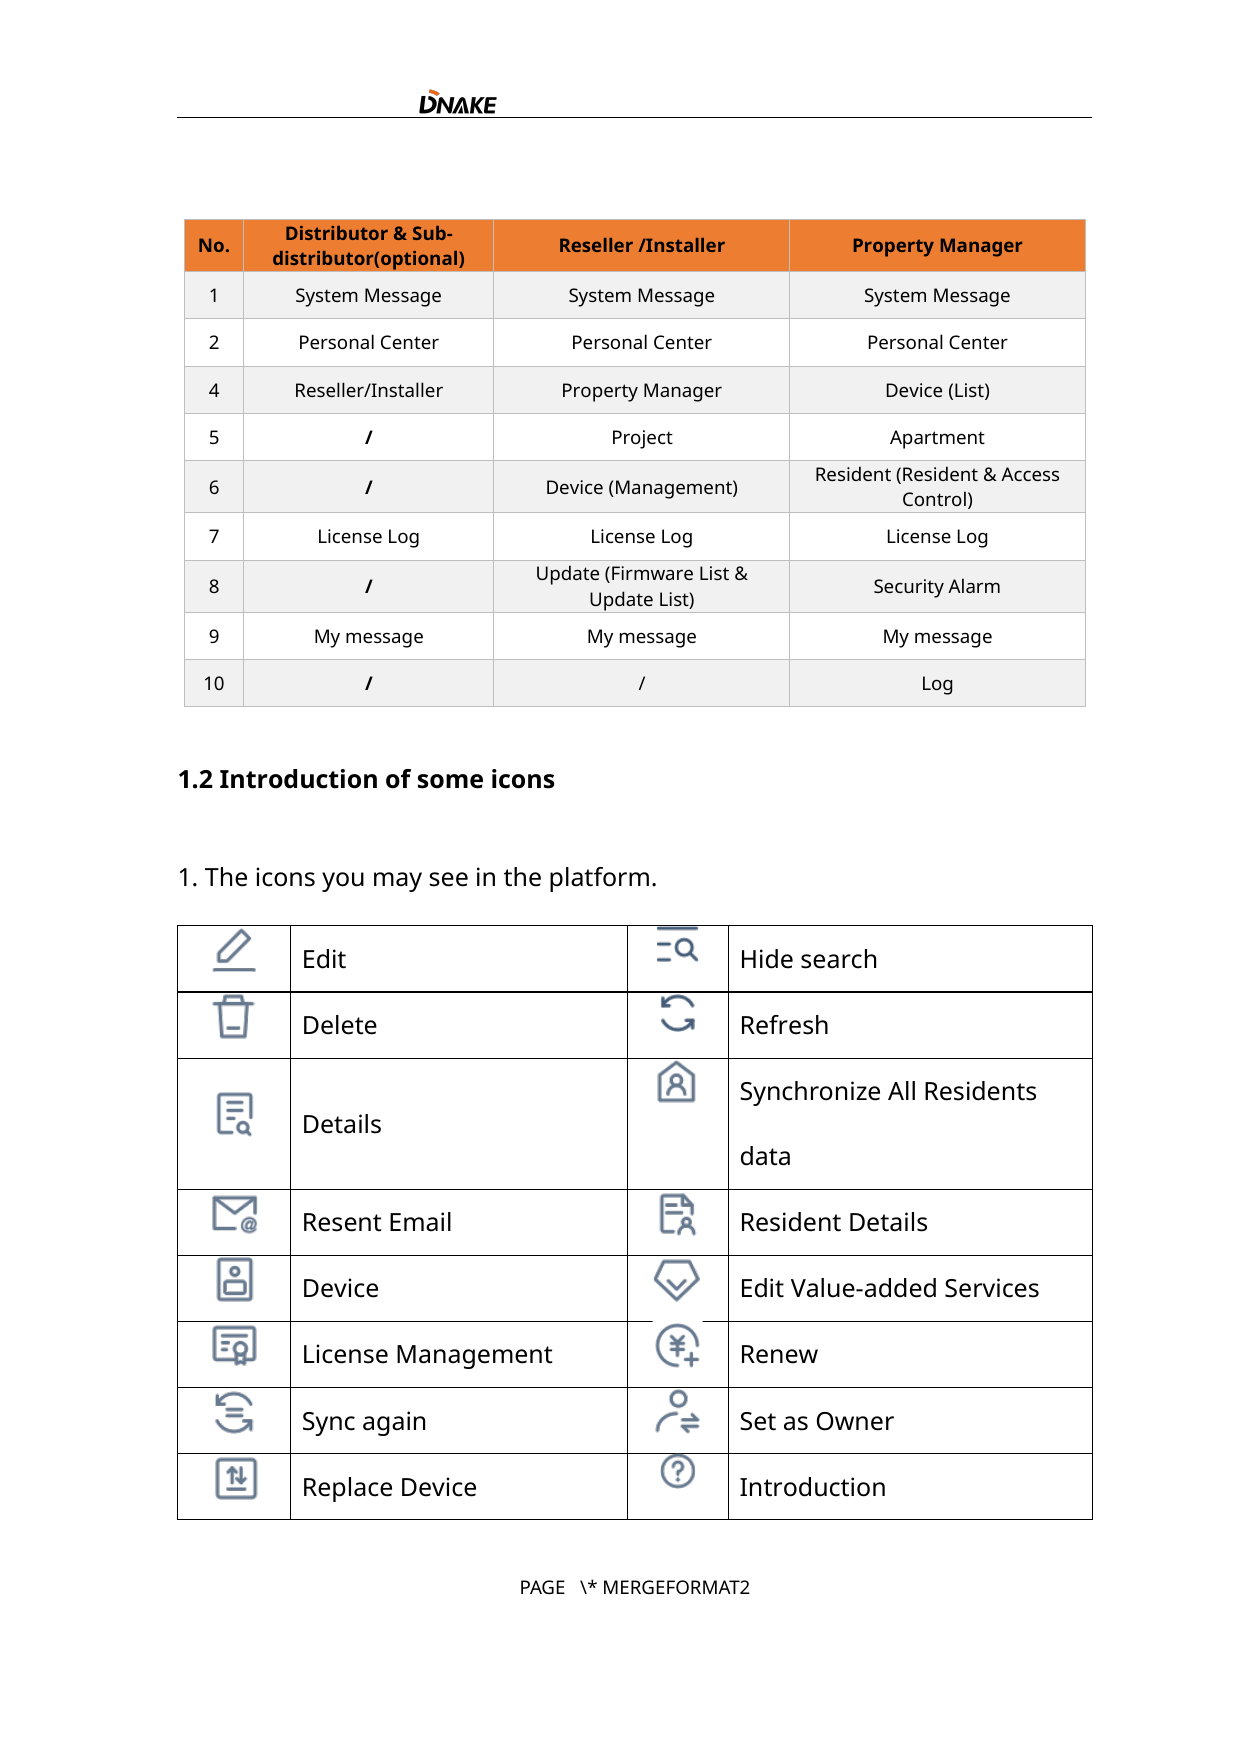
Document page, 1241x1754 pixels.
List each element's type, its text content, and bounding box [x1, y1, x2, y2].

table_cell Personal Center [494, 319, 789, 366]
table_cell 10 [185, 660, 243, 706]
picture [652, 1058, 703, 1107]
table_cell / [244, 461, 493, 512]
table_cell [178, 993, 290, 1057]
table_header Reseller /Installer [494, 220, 789, 271]
table_cell Synchronize All Residents data [729, 1059, 1092, 1188]
picture [212, 1453, 263, 1502]
table_cell Update (Firmware List & Update List) [494, 561, 789, 612]
table_cell 8 [185, 561, 243, 612]
table_cell Refresh [729, 993, 1092, 1057]
table_cell Replace Device [291, 1454, 627, 1519]
table_cell System Message [790, 272, 1085, 318]
picture [652, 1189, 703, 1238]
picture [656, 926, 699, 962]
table_cell Device (List) [790, 367, 1085, 413]
table_cell 2 [185, 319, 243, 366]
table_cell [178, 1190, 290, 1254]
table_cell [178, 1388, 290, 1453]
table_cell [628, 1454, 728, 1519]
table_header Distributor & Sub-distributor(optional) [244, 220, 493, 271]
picture [210, 1091, 258, 1139]
picture [652, 1321, 703, 1370]
table_cell Security Alarm [790, 561, 1085, 612]
table_cell [628, 993, 728, 1057]
picture [418, 88, 497, 115]
table_cell Sync again [291, 1388, 627, 1453]
table_cell [178, 1322, 290, 1387]
picture [653, 1255, 702, 1304]
table_cell Personal Center [244, 319, 493, 366]
table_cell Device (Management) [494, 461, 789, 512]
table_cell Resident (Resident & Access Control) [790, 461, 1085, 512]
table_cell Resident Details [729, 1190, 1092, 1254]
table_cell Details [291, 1059, 627, 1188]
table_cell 7 [185, 513, 243, 559]
picture [210, 1189, 258, 1238]
table_cell System Message [494, 272, 789, 318]
table_cell [628, 1059, 728, 1188]
table_cell / [244, 561, 493, 612]
table_cell 6 [185, 461, 243, 512]
table_cell Project [494, 414, 789, 460]
table_cell Set as Owner [729, 1388, 1092, 1453]
table_cell Apartment [790, 414, 1085, 460]
table_cell My message [494, 613, 789, 659]
table_cell [628, 1256, 728, 1321]
table_cell Edit Value-added Services [729, 1256, 1092, 1321]
list 1.2 Introduction of some icons [177, 193, 1092, 811]
table_cell Device [291, 1256, 627, 1321]
table_cell System Message [244, 272, 493, 318]
table_cell [178, 1059, 290, 1188]
table_cell Introduction [729, 1454, 1092, 1519]
table_header No. [185, 220, 243, 271]
picture [209, 926, 260, 975]
table_cell Personal Center [790, 319, 1085, 366]
table_cell My message [244, 613, 493, 659]
table_cell Resent Email [291, 1190, 627, 1254]
table_header [628, 926, 728, 991]
table_cell 4 [185, 367, 243, 413]
table_cell Renew [729, 1322, 1092, 1387]
picture [658, 992, 698, 1032]
table_cell Property Manager [494, 367, 789, 413]
table_header Hide search [729, 926, 1092, 991]
picture [209, 1321, 260, 1370]
picture [210, 992, 258, 1041]
table_cell My message [790, 613, 1085, 659]
table_cell [628, 1322, 728, 1387]
table_cell License Log [494, 513, 789, 559]
picture [210, 1255, 258, 1304]
text 1. The icons you may see in the platform. [177, 844, 1092, 909]
table_cell / [244, 660, 493, 706]
table_header Edit [291, 926, 627, 991]
table_cell License Log [790, 513, 1085, 559]
table_cell License Management [291, 1322, 627, 1387]
table_cell Reseller/Installer [244, 367, 493, 413]
table_cell [178, 1256, 290, 1321]
picture [660, 1453, 696, 1489]
table_cell License Log [244, 513, 493, 559]
table_cell [178, 1454, 290, 1519]
table_cell Delete [291, 993, 627, 1057]
picture [209, 1387, 260, 1436]
table_header [178, 926, 290, 991]
table_cell 5 [185, 414, 243, 460]
table_cell 9 [185, 613, 243, 659]
table_cell / [244, 414, 493, 460]
picture [652, 1387, 703, 1436]
table_cell / [494, 660, 789, 706]
table_cell [628, 1190, 728, 1254]
table_cell 1 [185, 272, 243, 318]
table_cell Log [790, 660, 1085, 706]
table_cell [628, 1388, 728, 1453]
table_header Property Manager [790, 220, 1085, 271]
